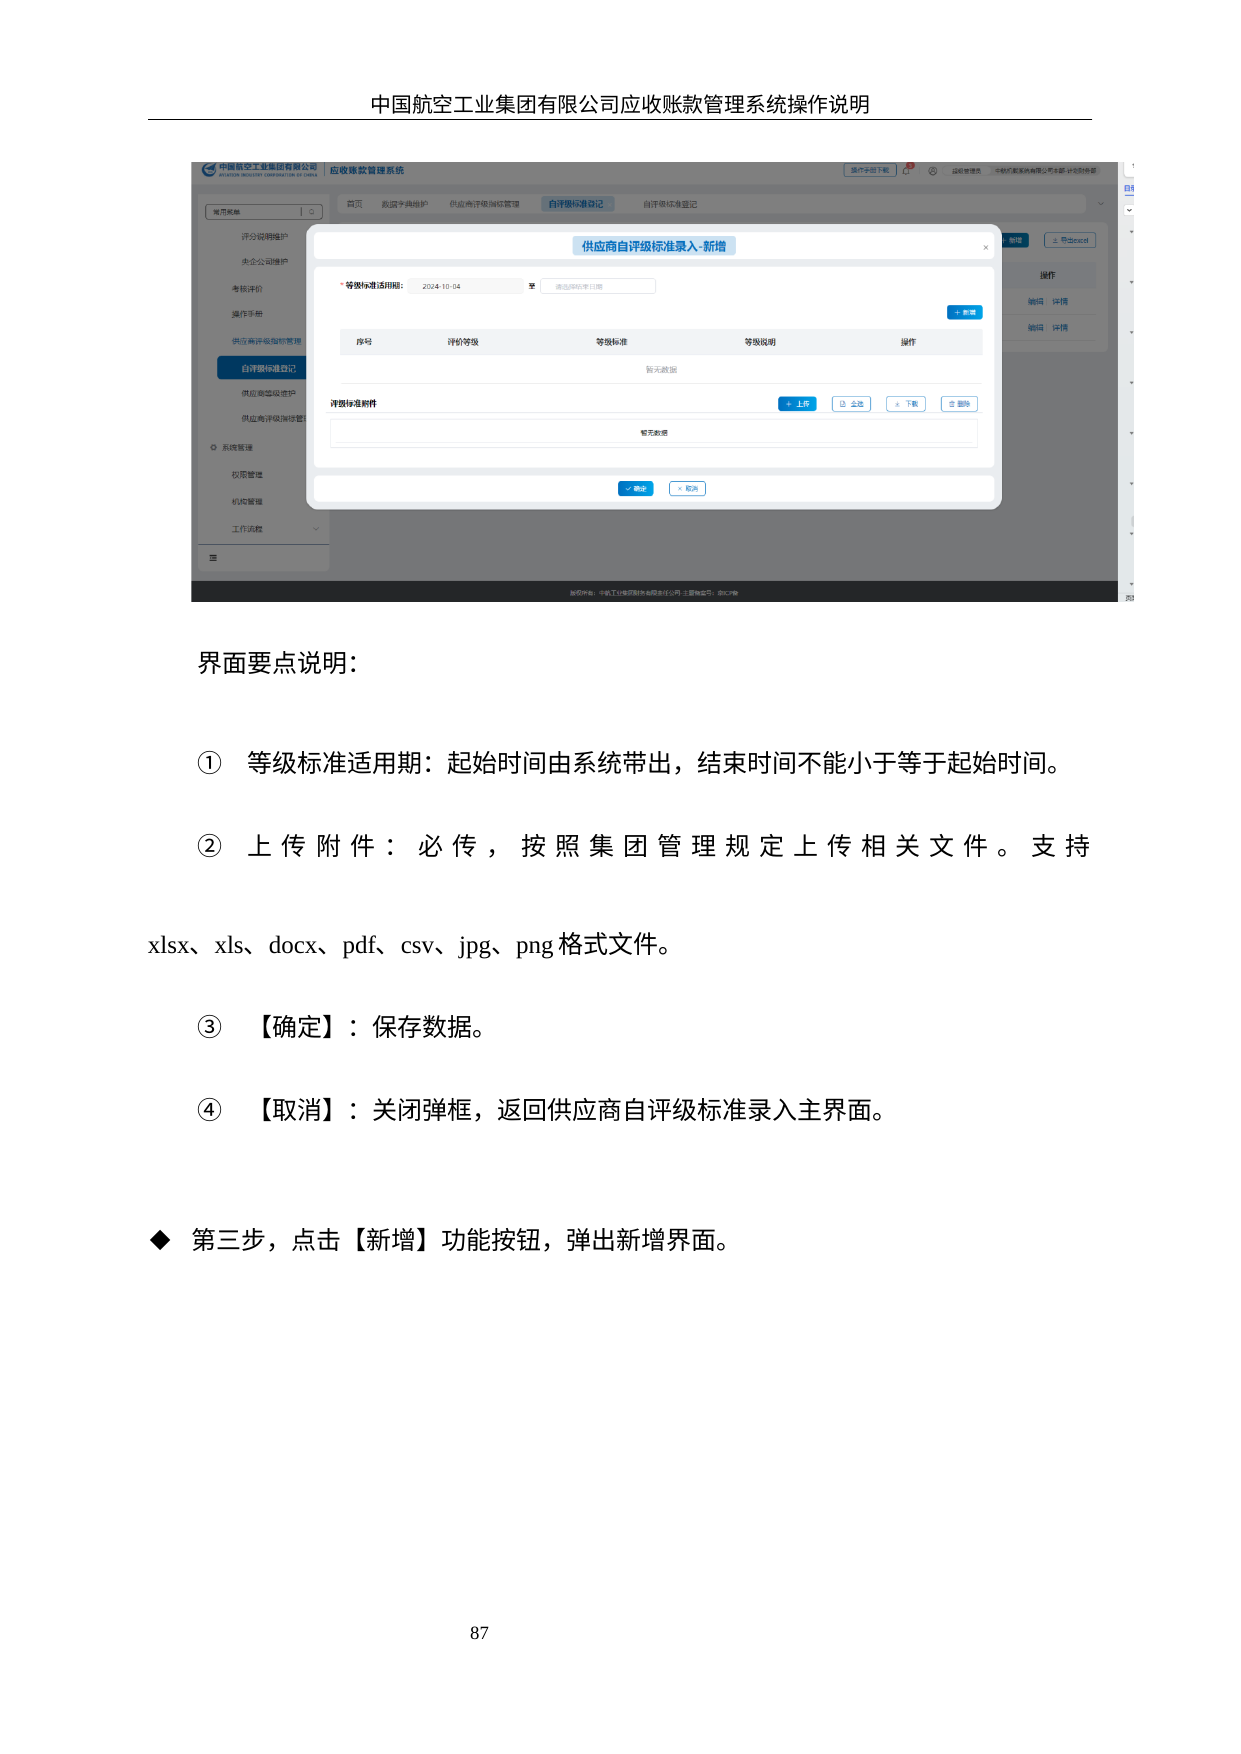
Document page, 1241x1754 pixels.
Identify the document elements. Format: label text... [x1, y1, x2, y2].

list 【确定】：保存数据。 [148, 993, 1092, 1058]
picture [191, 162, 1134, 602]
list 界面要点说明： [148, 629, 1092, 694]
list 第三步，点击【新增】功能按钮，弹出新增界面。 [148, 1206, 1092, 1271]
list 【取消】：关闭弹框，返回供应商自评级标准录入主界面。 [148, 1076, 1092, 1141]
list 等级标准适用期：起始时间由系统带出，结束时间不能小于等于起始时间。 [148, 729, 1092, 794]
list 上传附件：必传，按照集团管理规定上传相关文件。支持xlsx、xls、docx、pdf、csv、jpg、png格式文件。 [148, 812, 1092, 975]
